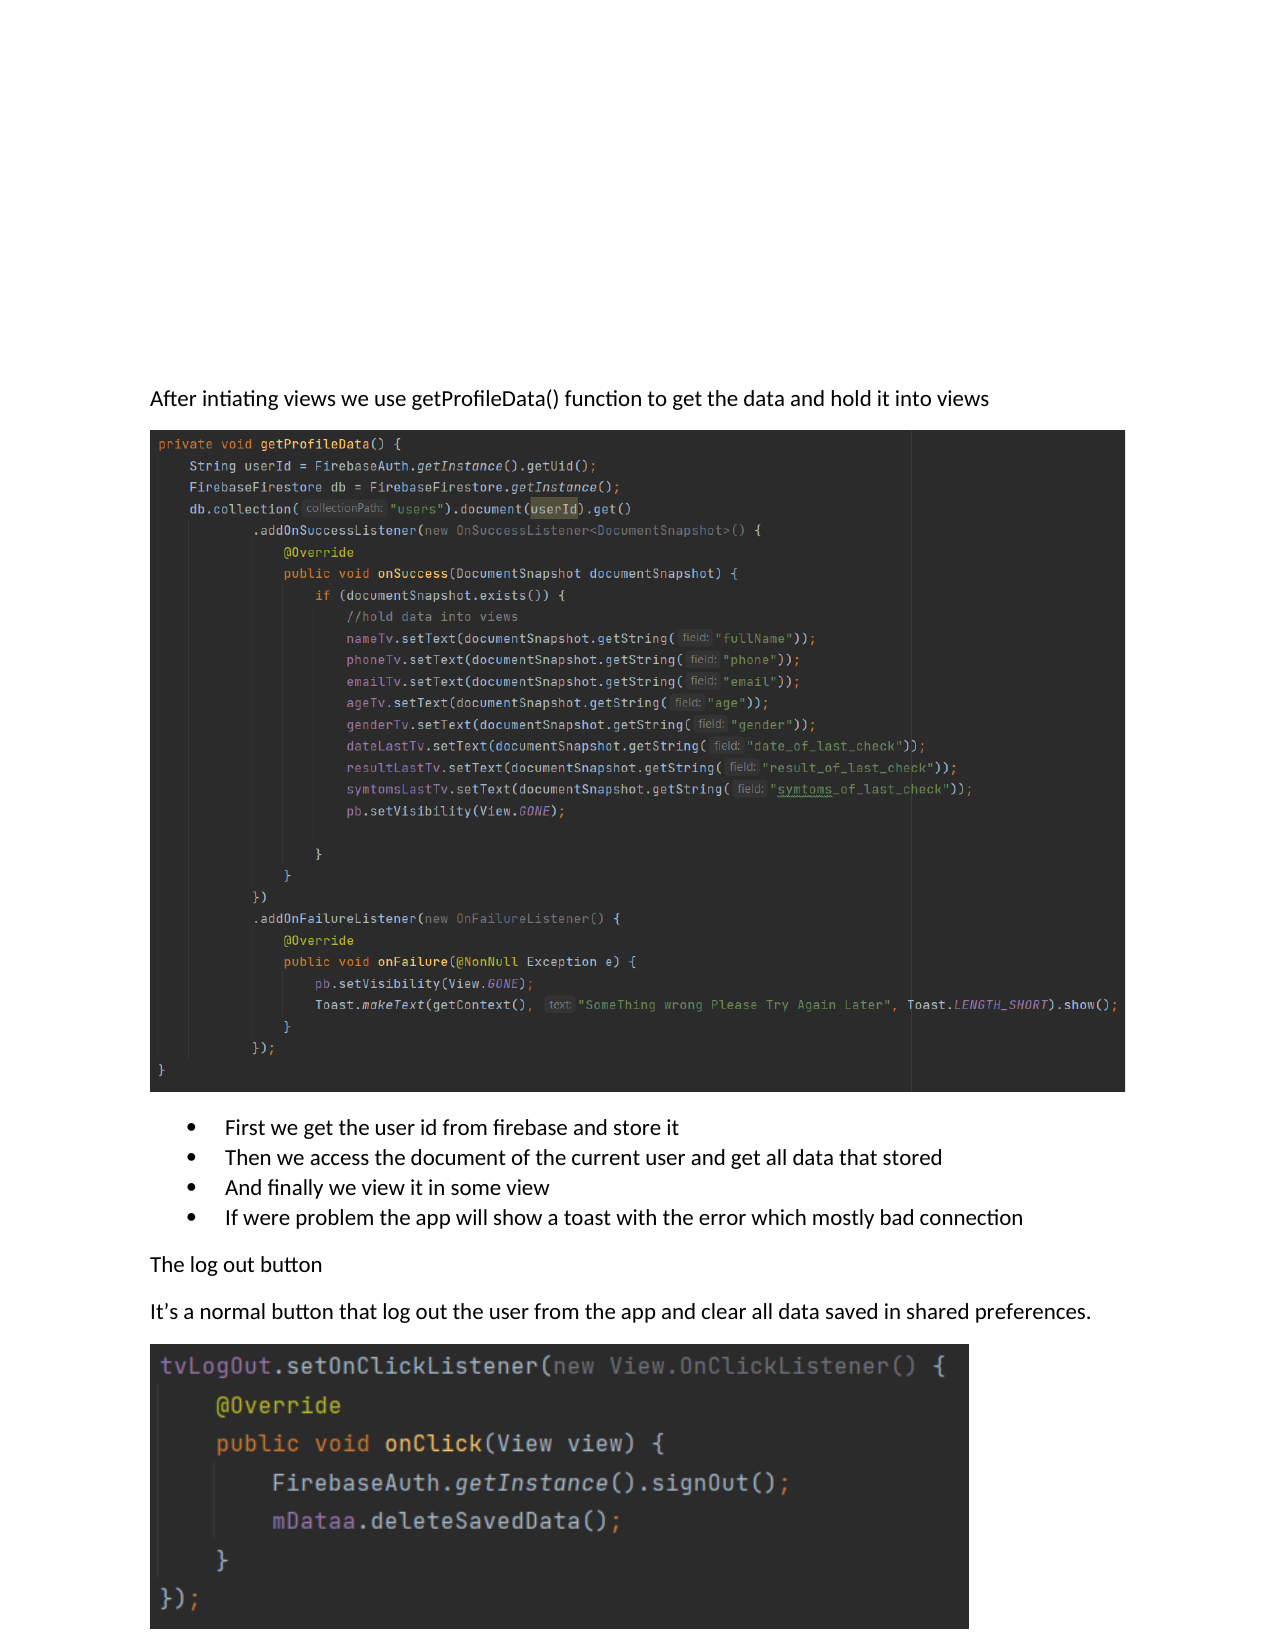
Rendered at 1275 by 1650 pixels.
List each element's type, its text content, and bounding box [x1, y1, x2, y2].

list If were problem the app will show a toast with the error which mostly bad connection [187, 1203, 1125, 1231]
picture [150, 430, 1125, 1092]
text After intiating views we use getProfileData() function to get the data and hold it into views [150, 384, 1125, 412]
text The log out button [150, 1250, 1125, 1278]
list Then we access the document of the current user and get all data that stored [187, 1143, 1125, 1171]
list And finally we view it in some view [187, 1173, 1125, 1201]
picture [150, 1344, 969, 1629]
list First we get the user id from firebase and store it [187, 1092, 1125, 1141]
text It’s a normal button that log out the user from the app and clear all data saved in shared preferences. [150, 1297, 1125, 1325]
